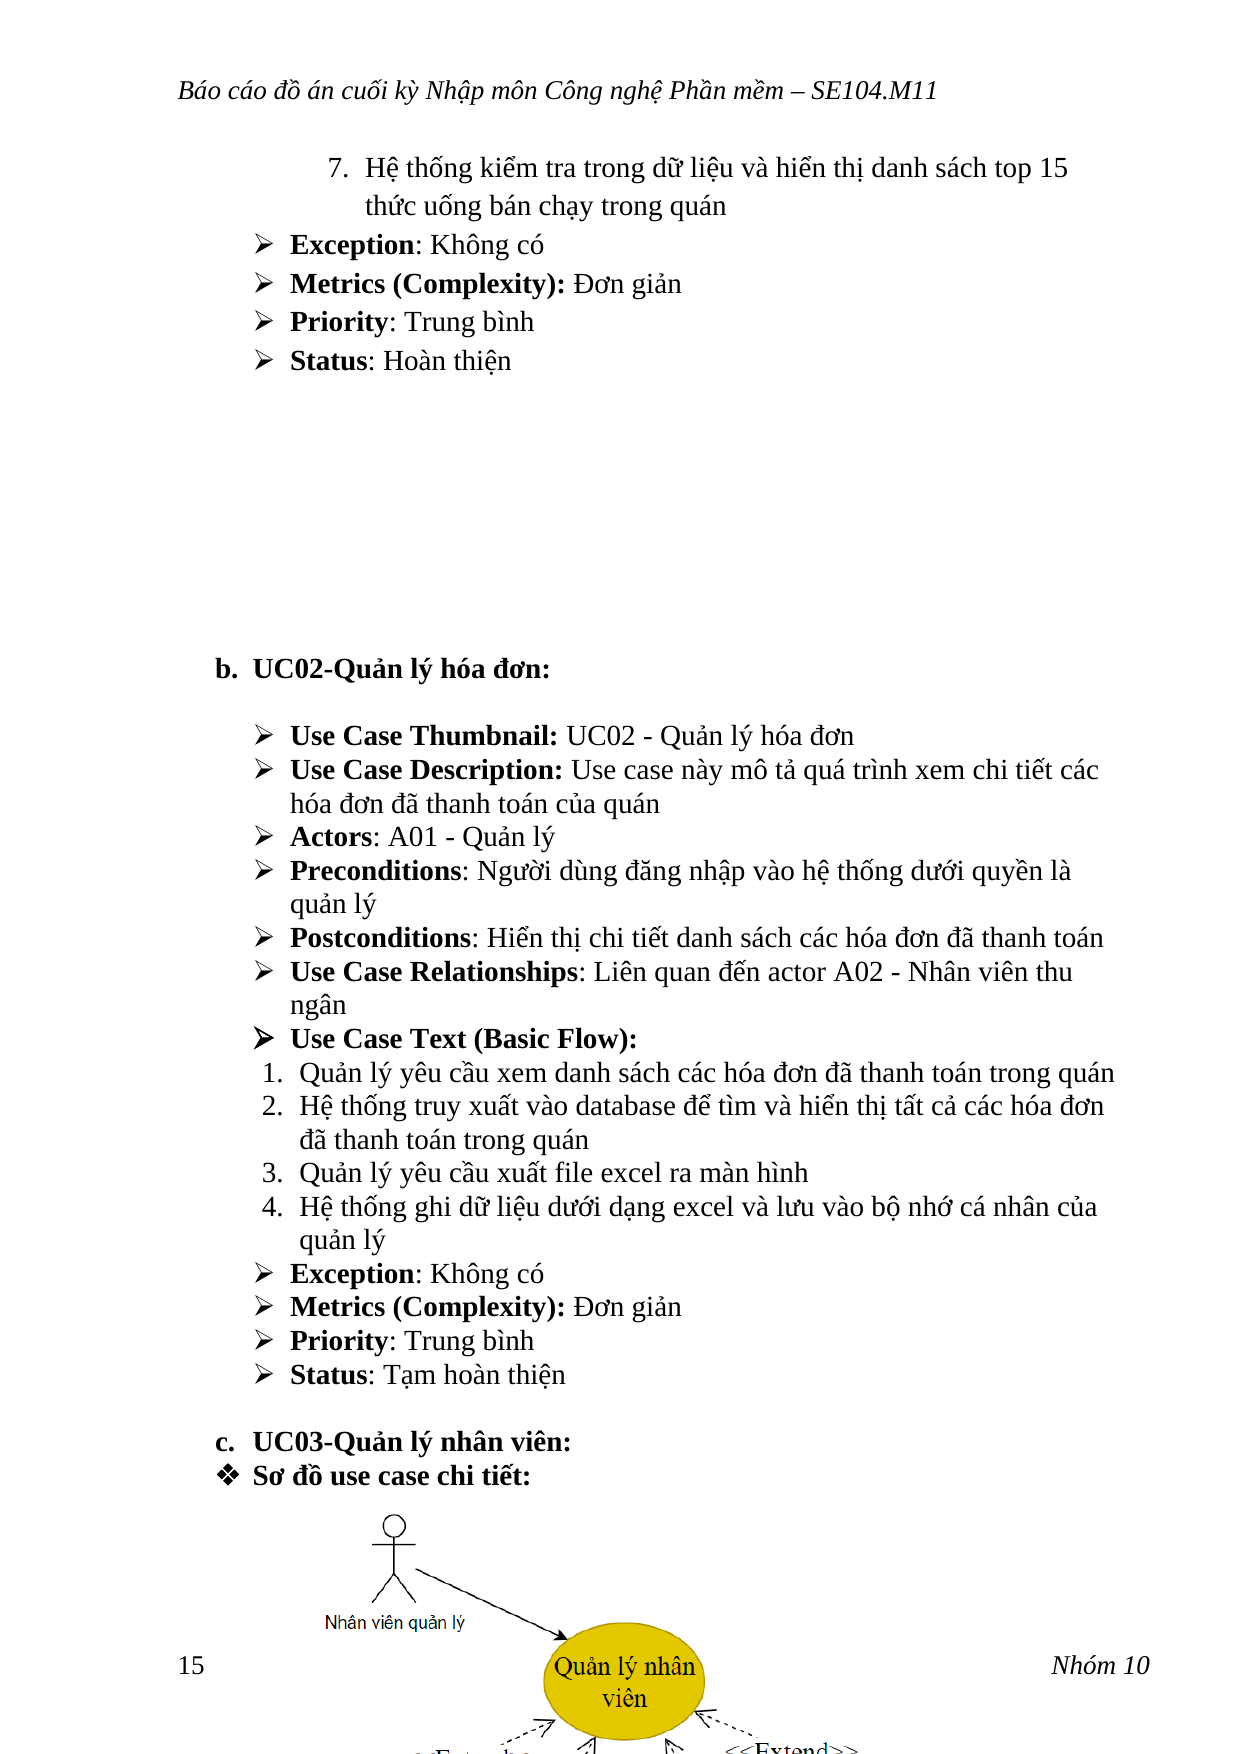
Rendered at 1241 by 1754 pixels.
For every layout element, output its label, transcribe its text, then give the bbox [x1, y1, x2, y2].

list Hệ thống kiểm tra trong dữ liệu và hiển thị danh sách top 15 thức uống bán chạy trong quán [327, 150, 1122, 222]
list Metrics (Complexity): Đơn giản [252, 1289, 1122, 1323]
list Exception: Không có [252, 1256, 1122, 1289]
list Use Case Relationships: Liên quan đến actor A02 - Nhân viên thu ngân [252, 954, 1122, 1021]
list Use Case Thumbnail: UC02 - Quản lý hóa đơn [252, 718, 1122, 752]
list Quản lý yêu cầu xem danh sách các hóa đơn đã thanh toán trong quán [262, 1055, 1122, 1088]
list Actors: A01 - Quản lý [252, 819, 1122, 853]
list Hệ thống truy xuất vào database để tìm và hiển thị tất cả các hóa đơn đã thanh toán trong quán [262, 1088, 1122, 1155]
list Exception: Không có [252, 227, 1122, 261]
list Hệ thống ghi dữ liệu dưới dạng excel và lưu vào bộ nhớ cá nhân của quản lý [262, 1189, 1122, 1256]
picture [270, 1491, 1000, 1754]
list UC02-Quản lý hóa đơn: [215, 651, 1122, 685]
list Sơ đồ use case chi tiết: [215, 1458, 1122, 1491]
list Use Case Text (Basic Flow): [252, 1021, 1122, 1055]
list Use Case Description: Use case này mô tả quá trình xem chi tiết các hóa đơn đã thanh toán của quán [252, 752, 1122, 819]
list Priority: Trung bình [252, 304, 1122, 338]
list Quản lý yêu cầu xuất file excel ra màn hình [262, 1155, 1122, 1189]
list Postconditions: Hiển thị chi tiết danh sách các hóa đơn đã thanh toán [252, 920, 1122, 954]
list Priority: Trung bình [252, 1323, 1122, 1357]
list Metrics (Complexity): Đơn giản [252, 266, 1122, 299]
list Status: Hoàn thiện [252, 343, 1122, 377]
list Preconditions: Người dùng đăng nhập vào hệ thống dưới quyền là quản lý [252, 853, 1122, 920]
list Status: Tạm hoàn thiện [252, 1357, 1122, 1391]
list UC03-Quản lý nhân viên: [215, 1424, 1122, 1458]
